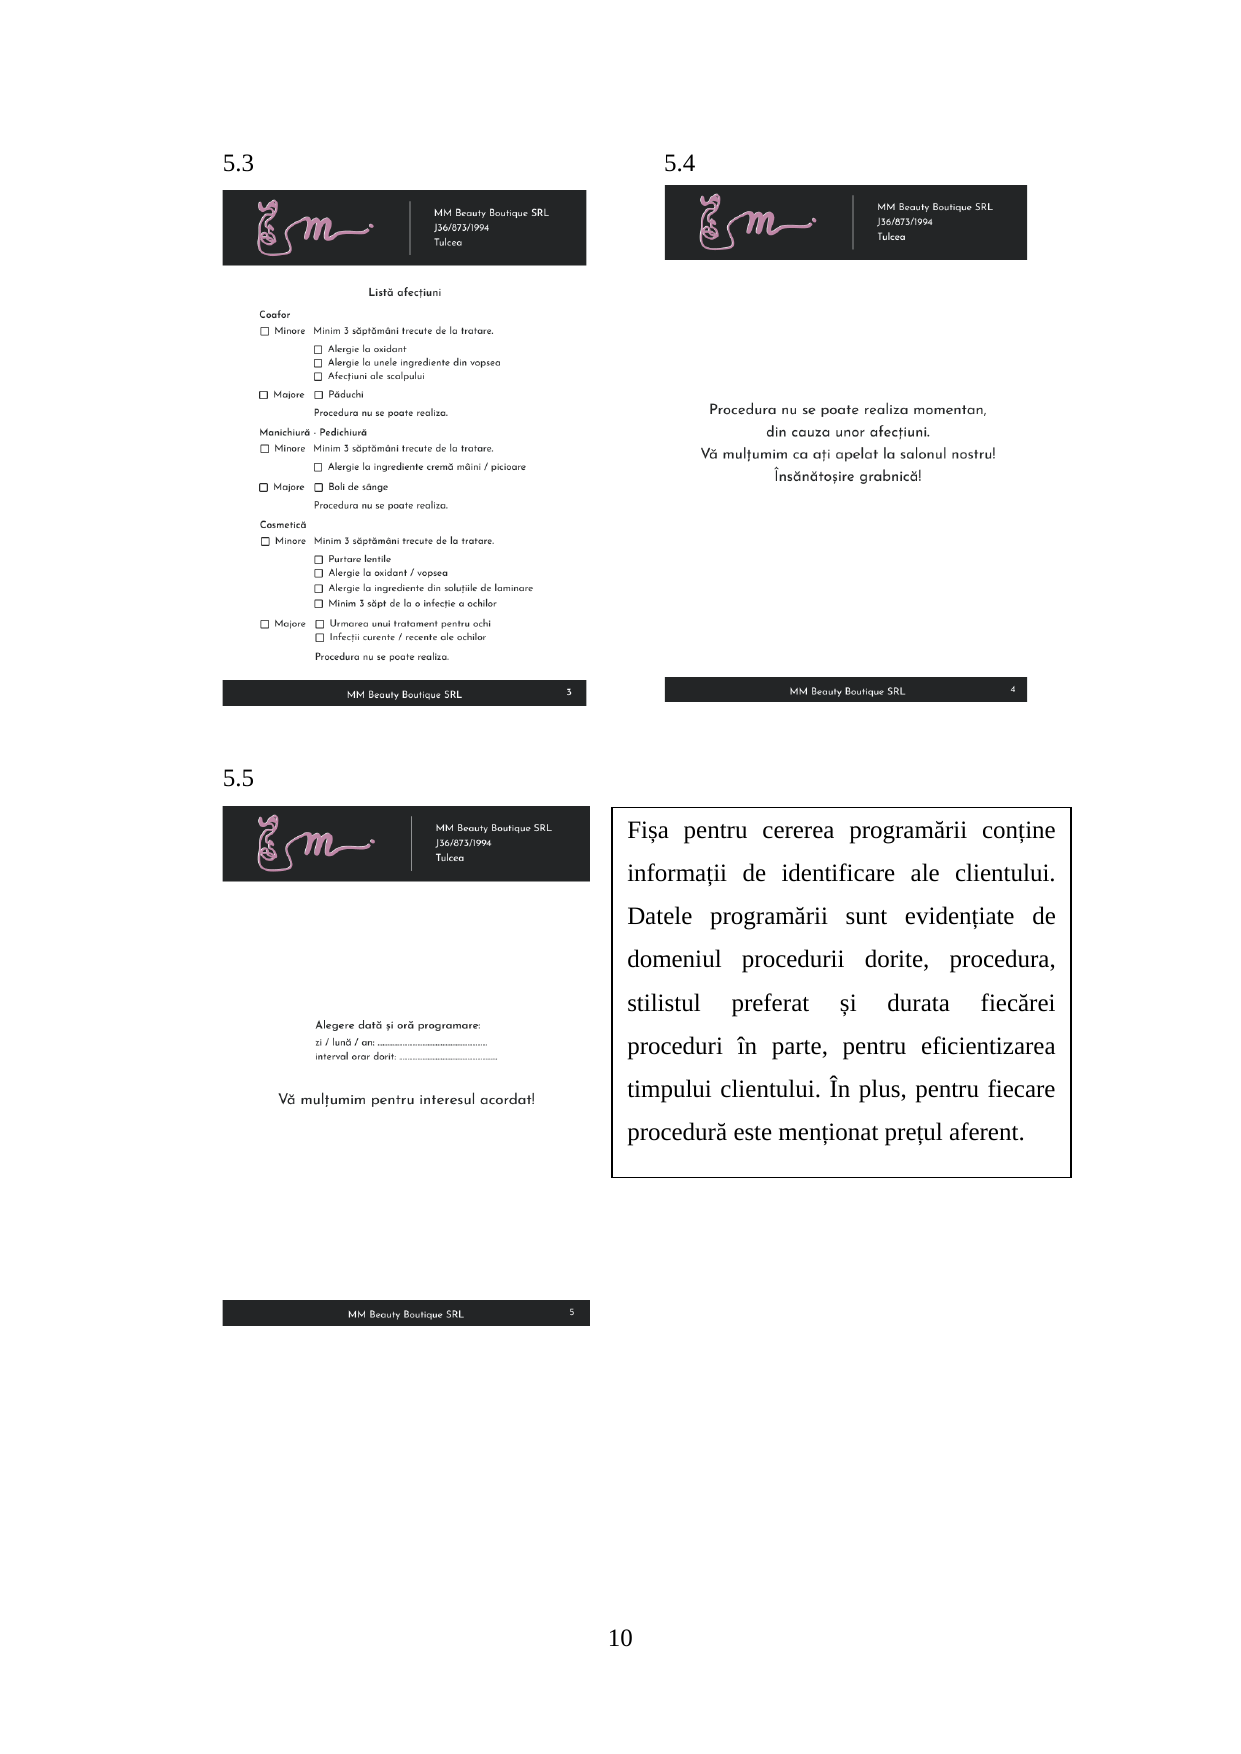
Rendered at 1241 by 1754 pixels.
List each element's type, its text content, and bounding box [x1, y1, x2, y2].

list 5.3 5.4 [223, 148, 1093, 176]
picture [664, 185, 1027, 700]
picture [222, 806, 590, 1326]
picture [222, 190, 587, 706]
list 5.5 [223, 763, 1093, 792]
